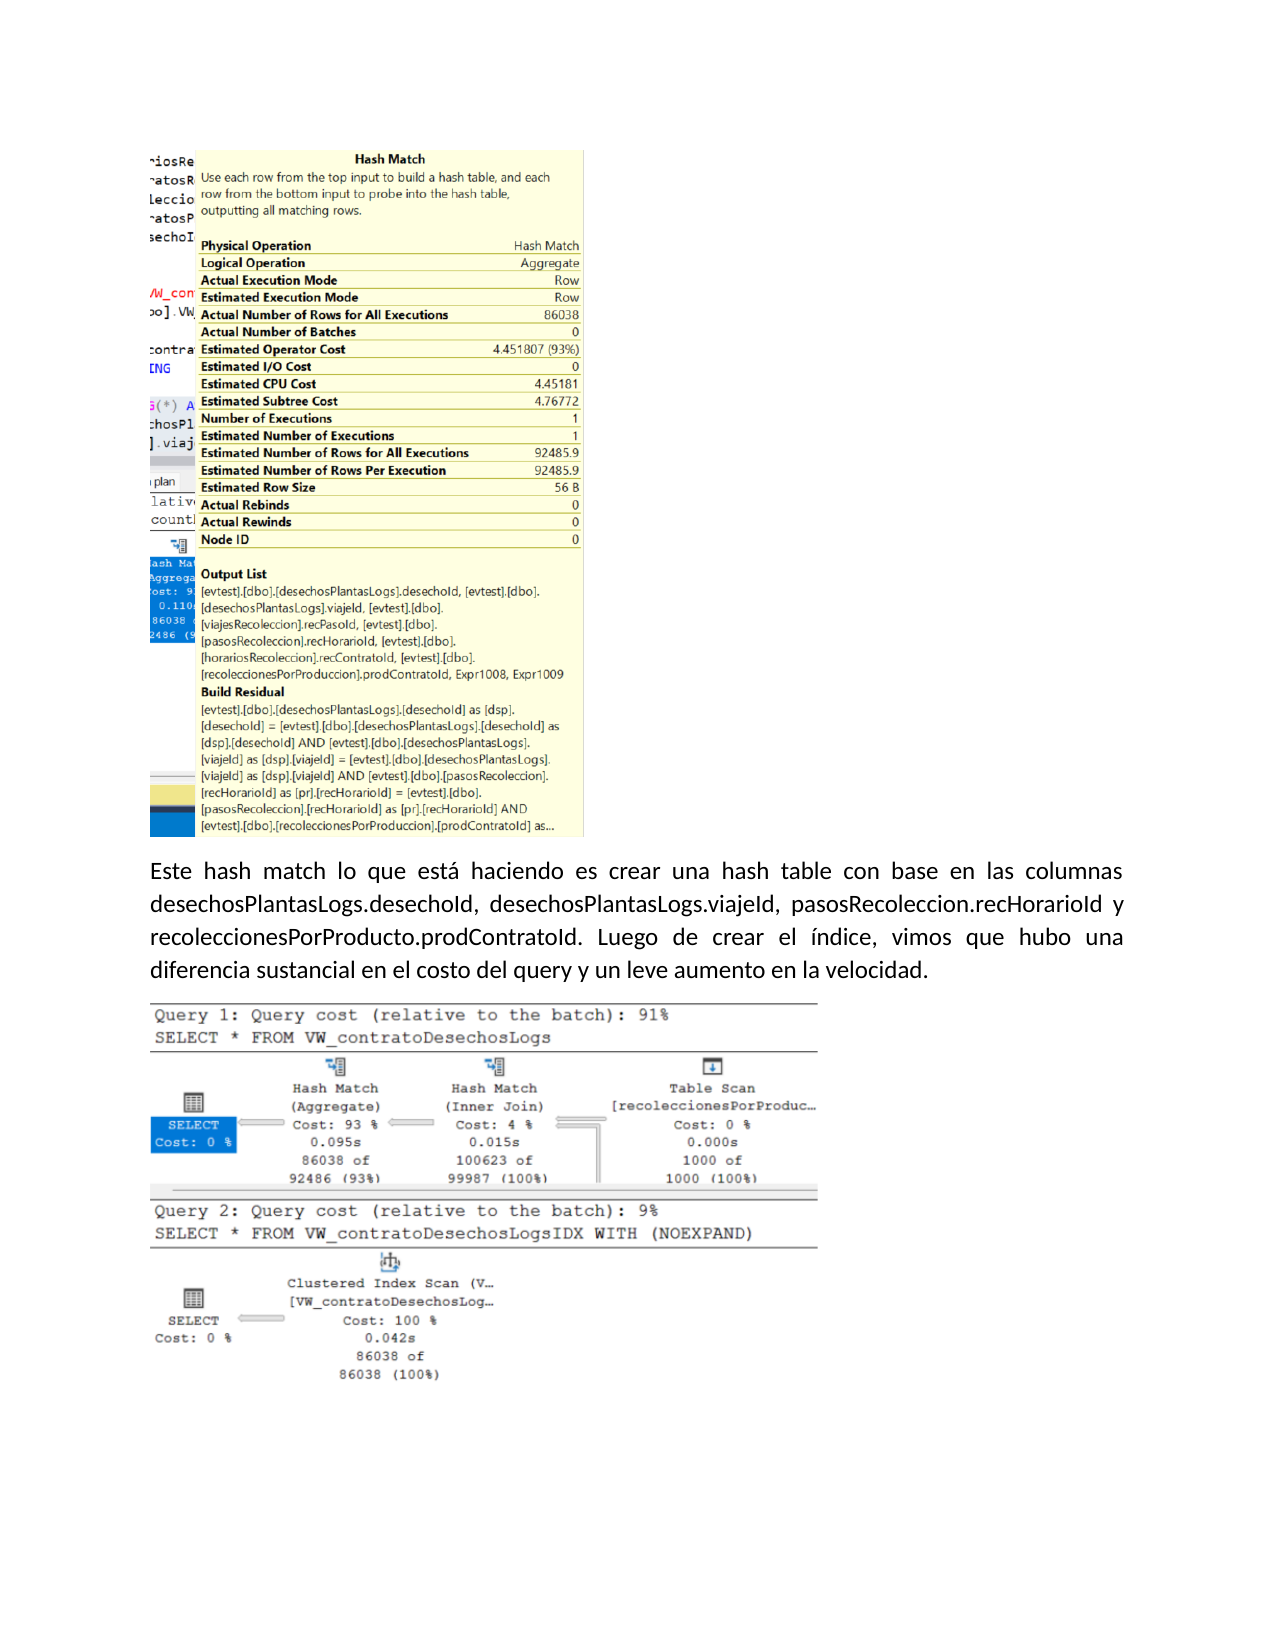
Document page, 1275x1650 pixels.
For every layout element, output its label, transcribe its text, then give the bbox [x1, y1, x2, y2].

picture [150, 150, 584, 837]
picture [150, 1003, 818, 1400]
text Este hash match lo que está haciendo es crear una hash table con base en las columnas desechosPlantasLogs.desechoId, desechosPlantasLogs.viajeId, pasosRecoleccion.recHorarioId y recoleccionesPorProducto.prodContratoId. Luego de crear el índice, vimos que hubo una diferencia sustancial en el costo del query y un leve aumento en la velocidad. [150, 855, 1125, 984]
